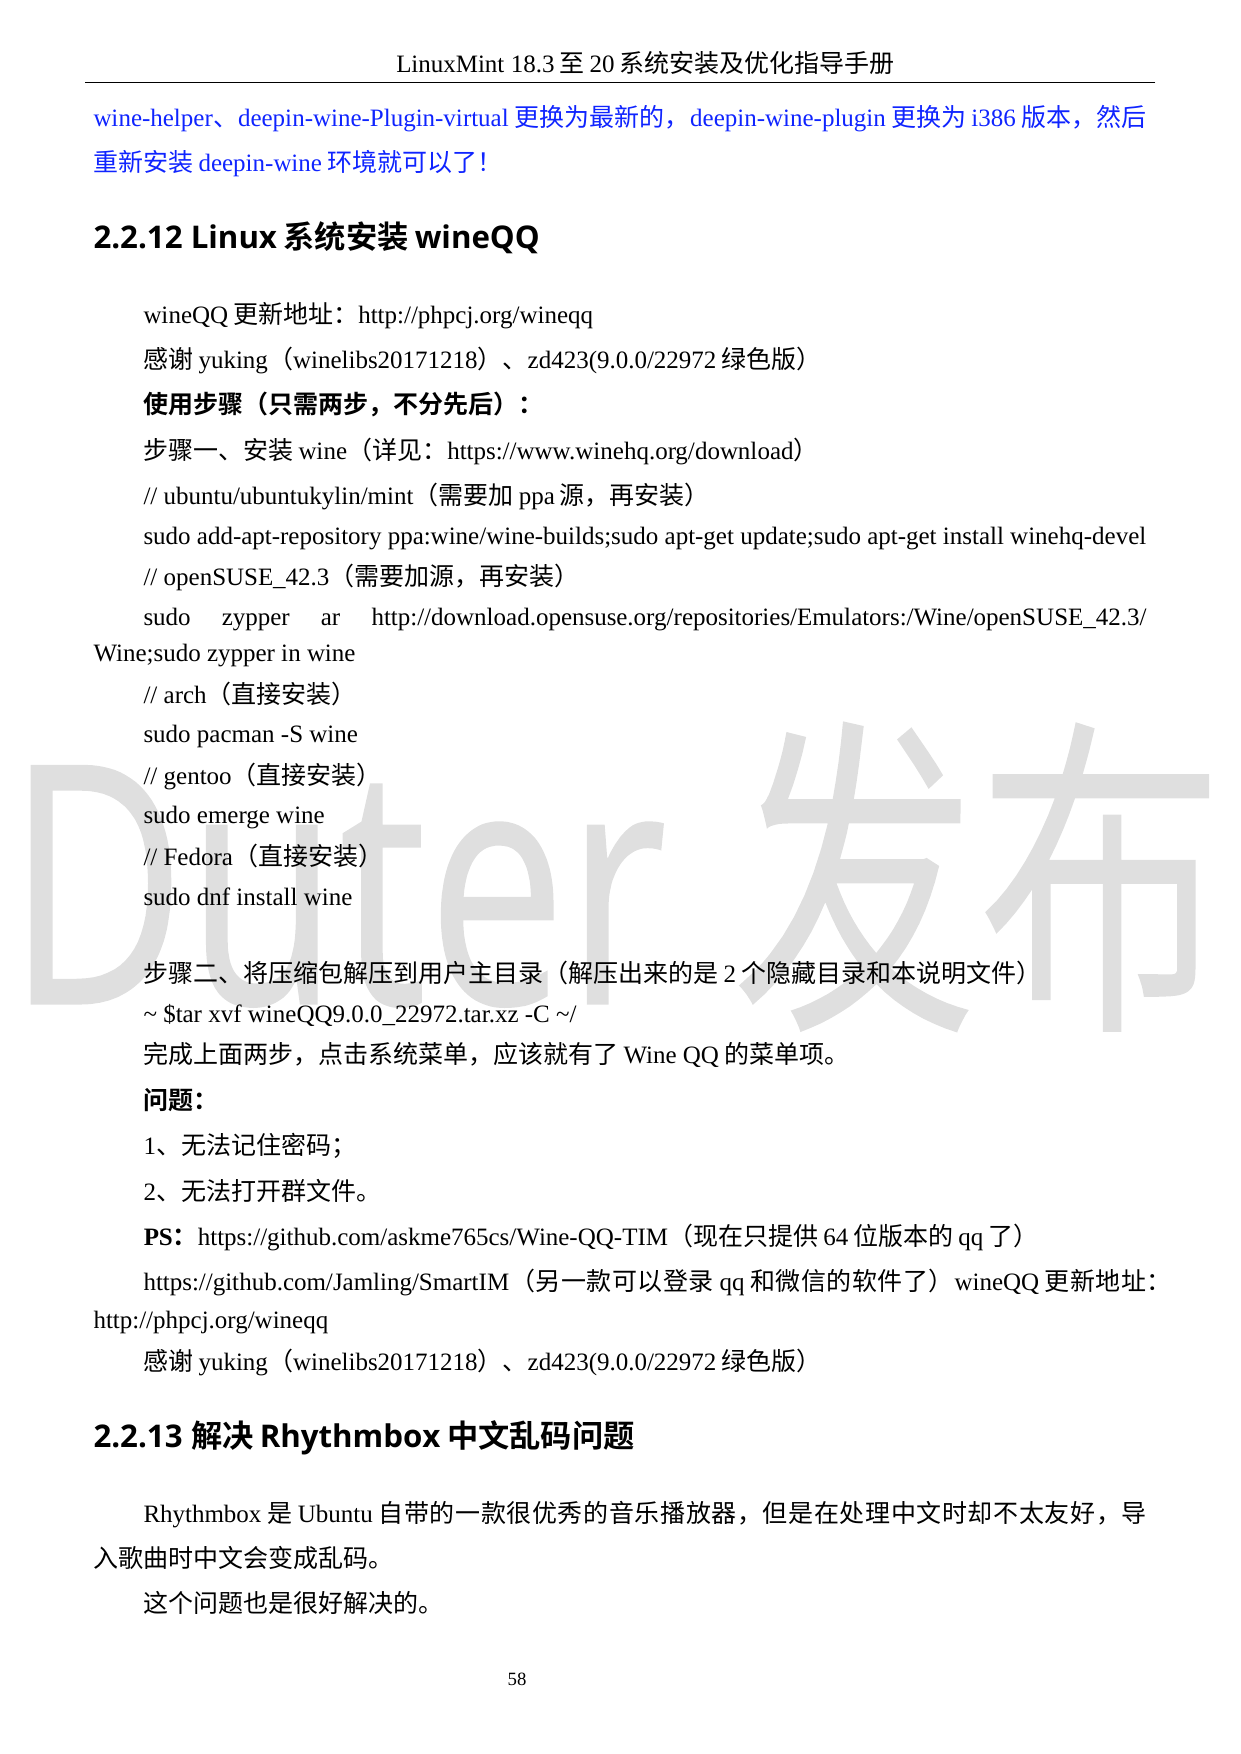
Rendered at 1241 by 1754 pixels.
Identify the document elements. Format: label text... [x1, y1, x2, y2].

text sudo add-apt-repository ppa:wine/wine-builds;sudo apt-get update;sudo apt-get install winehq-devel [93, 521, 1147, 550]
text 步骤二、将压缩包解压到用户主目录（解压出来的是2个隐藏目录和本说明文件） [93, 954, 1147, 990]
text https://github.com/Jamling/SmartIM（另一款可以登录qq和微信的软件了）wineQQ更新地址：http://phpcj.org/wineqq [93, 1262, 1147, 1334]
text // Fedora（直接安装） [93, 837, 1147, 873]
text sudo pacman -S wine [93, 719, 1147, 748]
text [93, 97, 1147, 178]
text sudo dnf install wine [93, 882, 1147, 911]
subtitle 2.2.13 解决Rhythmbox中文乱码问题 [93, 1411, 1147, 1457]
text PS：https://github.com/askme765cs/Wine-QQ-TIM（现在只提供64位版本的qq了） [93, 1216, 1147, 1252]
text // gentoo（直接安装） [93, 755, 1147, 792]
text wineQQ更新地址：http://phpcj.org/wineqq [93, 294, 1147, 331]
text 感谢yuking（winelibs20171218）、zd423(9.0.0/22972绿色版） [93, 1341, 1147, 1377]
text Rhythmbox是Ubuntu自带的一款很优秀的音乐播放器，但是在处理中文时却不太友好，导入歌曲时中文会变成乱码。 [93, 1493, 1147, 1574]
text 这个问题也是很好解决的。 [93, 1584, 1147, 1620]
text // openSUSE_42.3（需要加源，再安装） [93, 557, 1147, 593]
text 完成上面两步，点击系统菜单，应该就有了Wine QQ的菜单项。 [93, 1035, 1147, 1071]
text // ubuntu/ubuntukylin/mint（需要加ppa源，再安装） [93, 476, 1147, 512]
text 步骤一、安装wine（详见：https://www.winehq.org/download） [93, 430, 1147, 467]
text 2、无法打开群文件。 [93, 1171, 1147, 1207]
text 感谢yuking（winelibs20171218）、zd423(9.0.0/22972绿色版） [93, 340, 1147, 376]
text 1、无法记住密码； [93, 1126, 1147, 1162]
text 问题： [93, 1080, 1147, 1117]
text ~ $tar xvf wineQQ9.0.0_22972.tar.xz -C ~/ [93, 999, 1147, 1028]
text sudo zypper ar http://download.opensuse.org/repositories/Emulators:/Wine/openSUSE_42.3/ Wine;sudo zypper in wine [93, 602, 1147, 667]
text sudo emerge wine [93, 801, 1147, 829]
text // arch（直接安装） [93, 674, 1147, 710]
subtitle 2.2.12 Linux系统安装wineQQ [93, 213, 1147, 258]
text 使用步骤（只需两步，不分先后）： [93, 385, 1147, 421]
